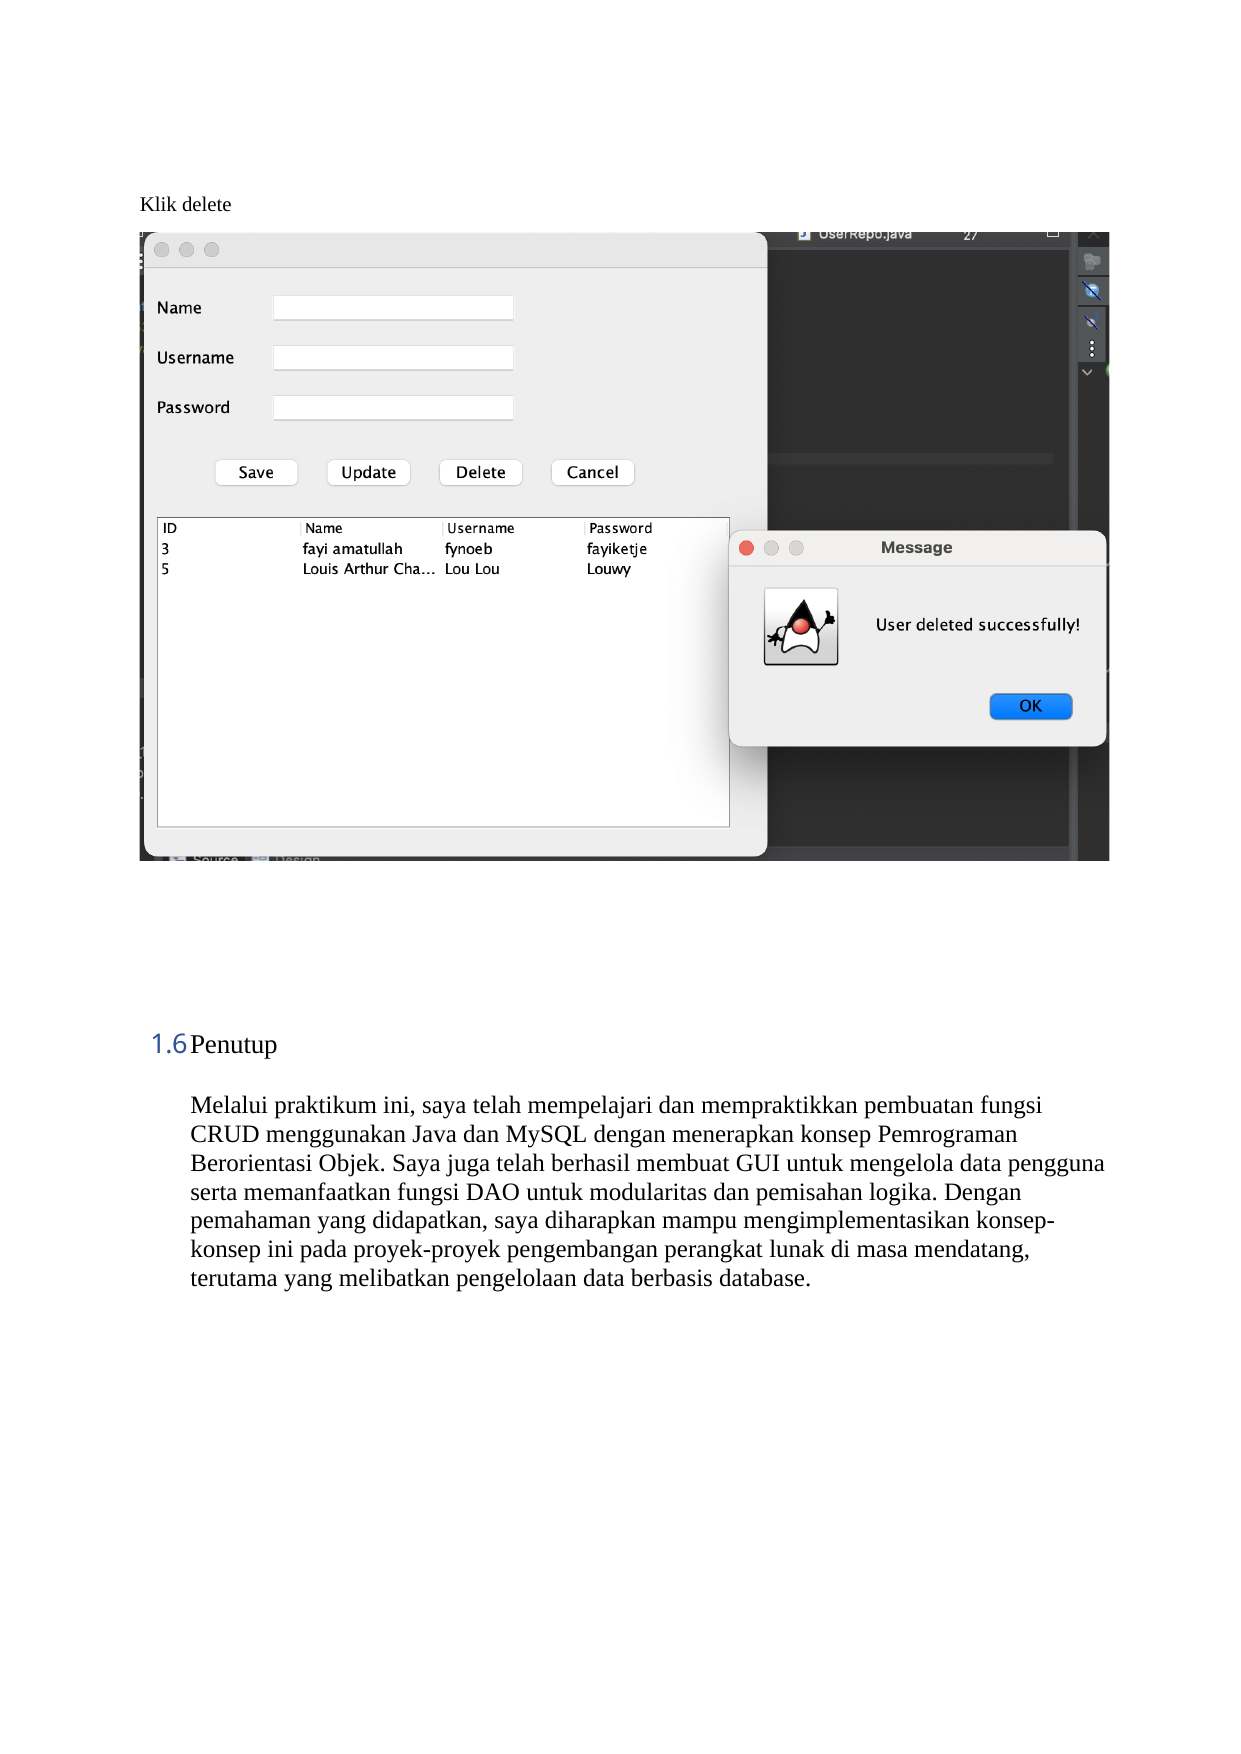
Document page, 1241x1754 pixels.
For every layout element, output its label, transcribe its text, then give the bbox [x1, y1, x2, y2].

picture [139, 232, 1110, 861]
text Melalui praktikum ini, saya telah mempelajari dan mempraktikkan pembuatan fungsi CRUD menggunakan Java dan MySQL dengan menerapkan konsep Pemrograman Berorientasi Objek. Saya juga telah berhasil membuat GUI untuk mengelola data pengguna serta memanfaatkan fungsi DAO untuk modularitas dan pemisahan logika. Dengan pemahaman yang didapatkan, saya diharapkan mampu mengimplementasikan konsep-konsep ini pada proyek-proyek pengembangan perangkat lunak di masa mendatang, terutama yang melibatkan pengelolaan data berbasis database. [190, 1090, 1109, 1292]
subtitle Penutup [150, 1024, 1109, 1061]
text Klik delete [139, 192, 1109, 216]
